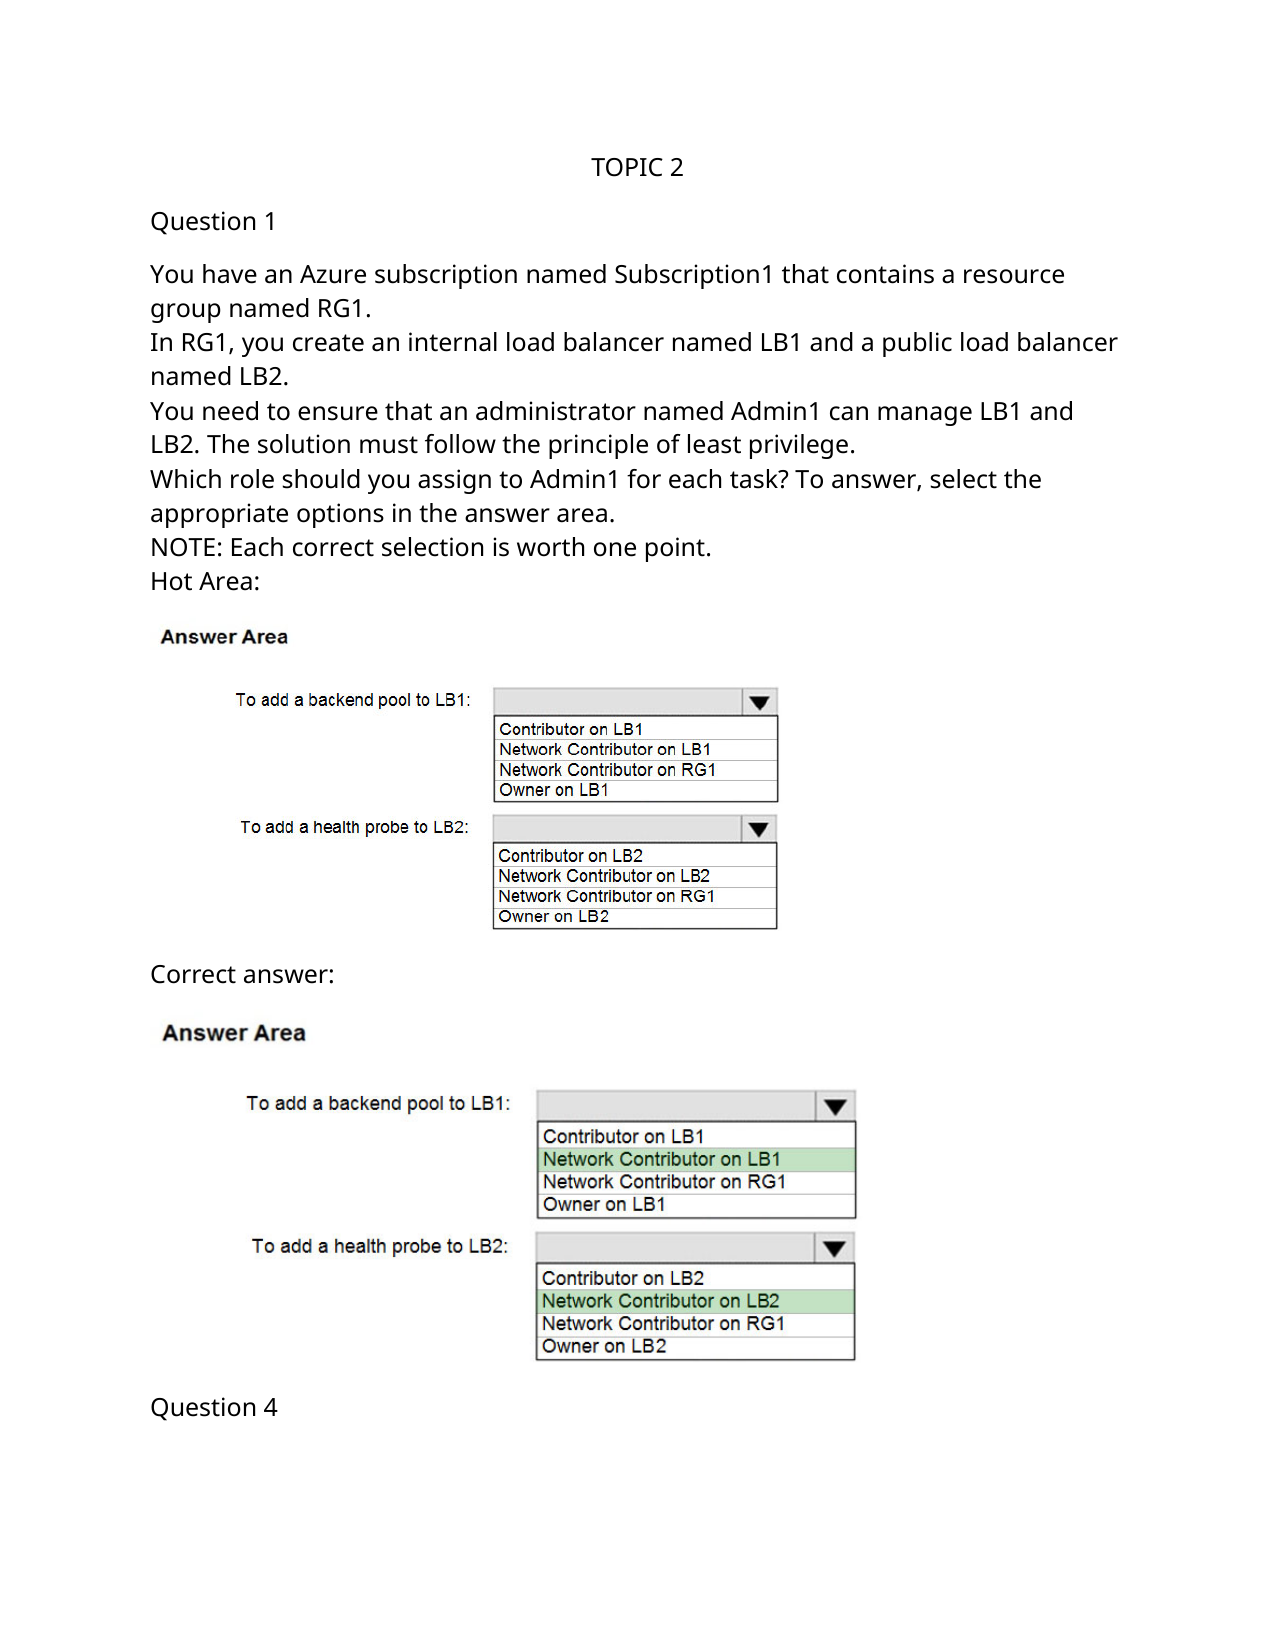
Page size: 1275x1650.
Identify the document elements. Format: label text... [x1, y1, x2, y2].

text Question 4 [150, 1390, 1125, 1424]
text Correct answer: [150, 956, 1125, 990]
text You need to ensure that an administrator named Admin1 can manage LB1 and LB2. The solution must follow the principle of least privilege. [150, 393, 1125, 461]
text Hot Area: [150, 563, 1125, 597]
text Question 1 [150, 203, 1125, 237]
text Which role should you assign to Admin1 for each task? To answer, select the appropriate options in the answer area. [150, 461, 1125, 529]
text NOTE: Each correct selection is worth one point. [150, 529, 1125, 563]
text You have an Azure subscription named Subscription1 that contains a resource group named RG1. [150, 257, 1125, 325]
text TOPIC 2 [150, 150, 1125, 184]
text In RG1, you create an internal load balancer named LB1 and a public load balancer named LB2. [150, 325, 1125, 393]
